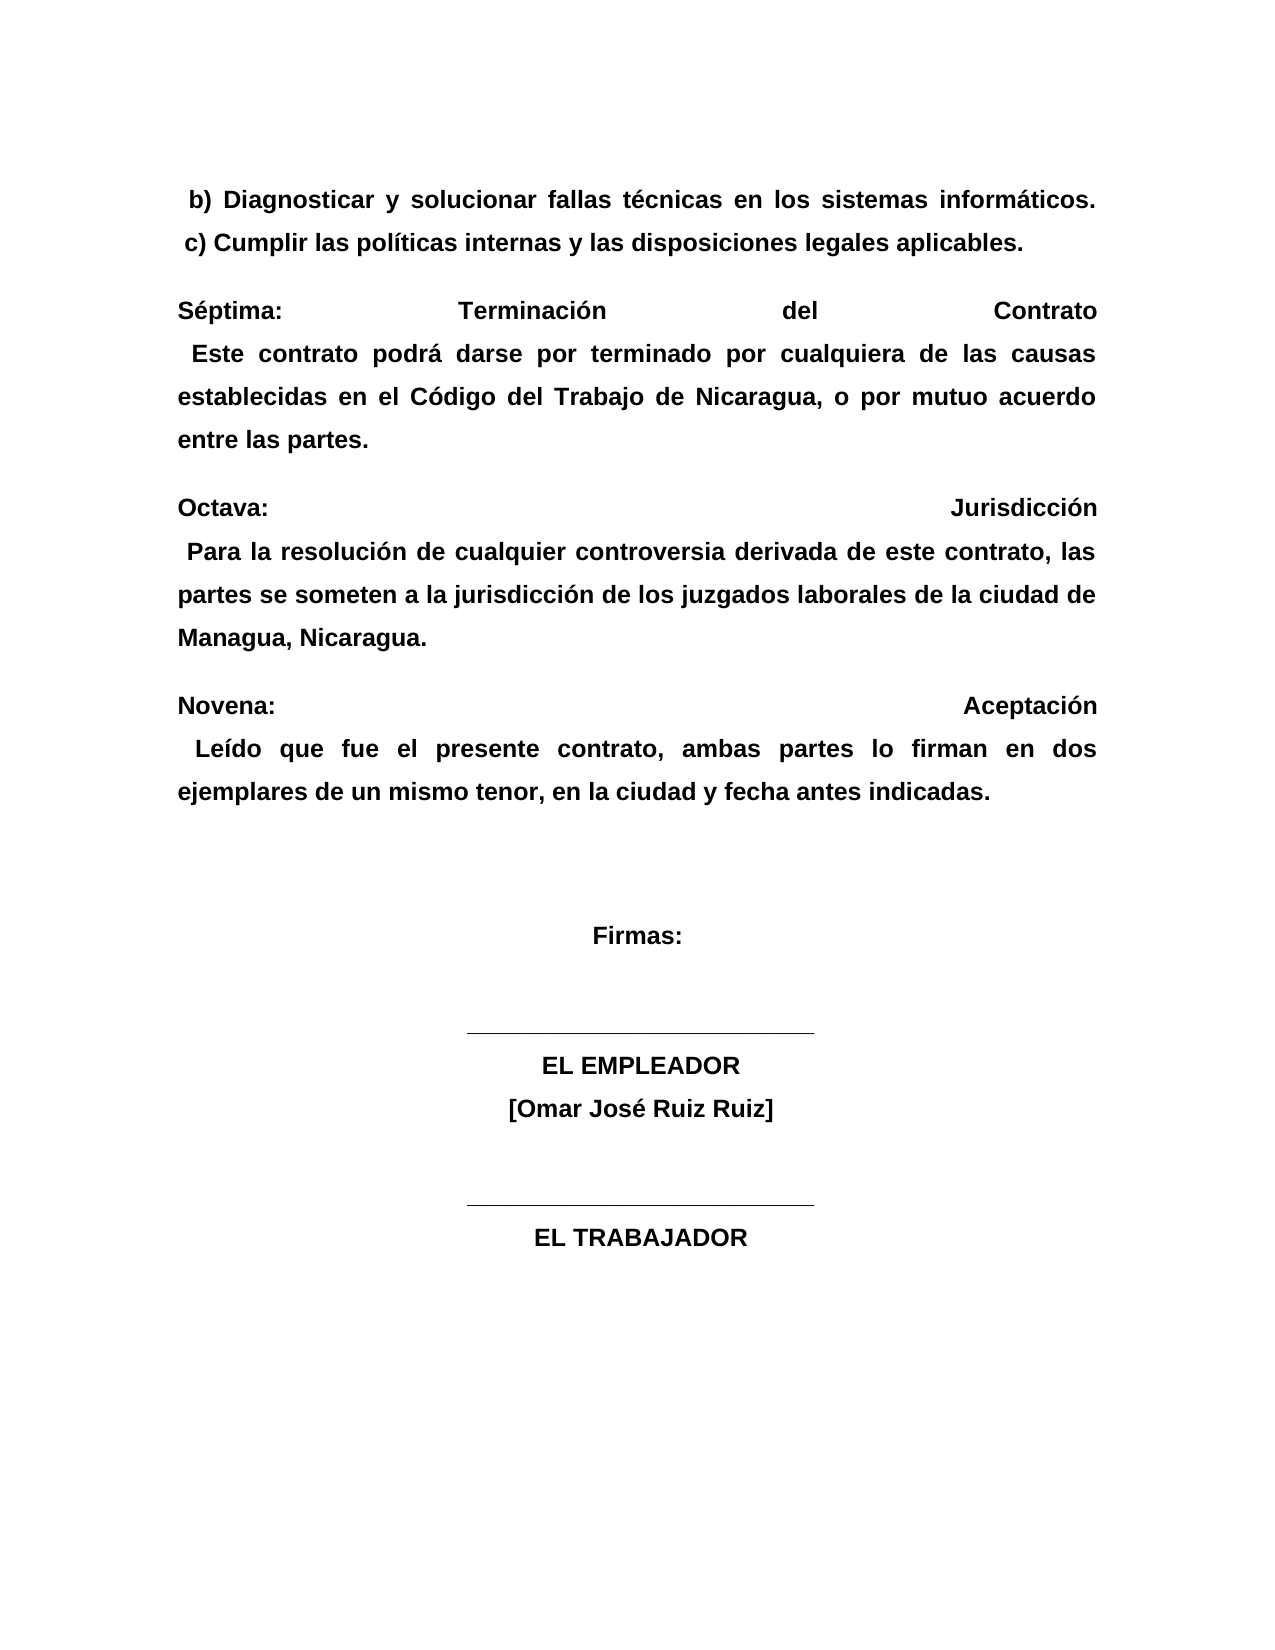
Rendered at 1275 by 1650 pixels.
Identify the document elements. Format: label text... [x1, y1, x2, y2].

text Octava: Jurisdicción Para la resolución de cualquier controversia derivada de este contrato, las partes se someten a la jurisdicción de los juzgados laborales de la ciudad de Managua, Nicaragua. [177, 493, 1098, 651]
text Séptima: Terminación del Contrato Este contrato podrá darse por terminado por cualquiera de las causas establecidas en el Código del Trabajo de Nicaragua, o por mutuo acuerdo entre las partes. [177, 296, 1098, 454]
text Novena: Aceptación Leído que fue el presente contrato, ambas partes lo firman en dos ejemplares de un mismo tenor, en la ciudad y fecha antes indicadas. [177, 691, 1098, 806]
text Firmas: _________________________ EL EMPLEADOR [Omar José Ruiz Ruiz] _________________________ EL TRABAJADOR [177, 921, 1098, 1389]
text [177, 184, 1098, 256]
